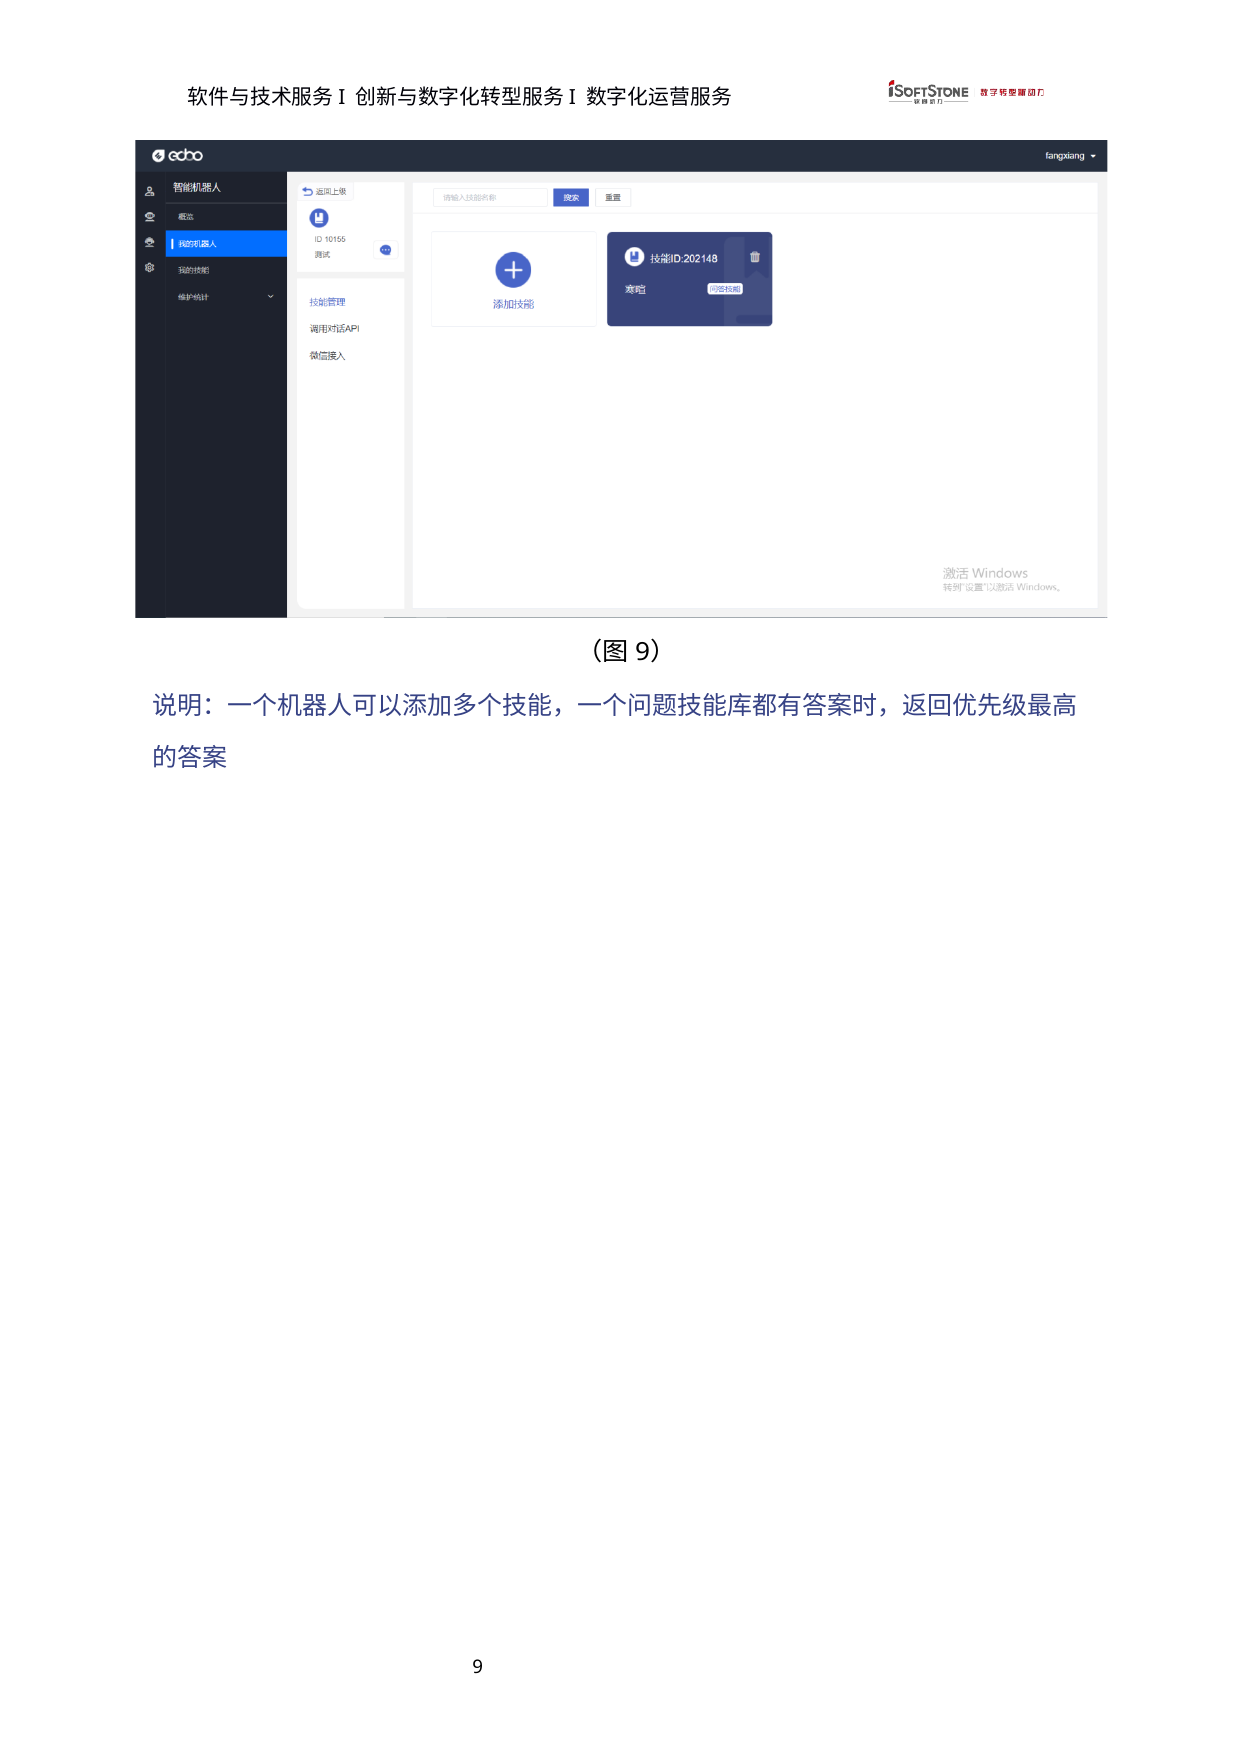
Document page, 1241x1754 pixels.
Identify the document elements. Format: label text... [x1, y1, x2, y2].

picture [135, 140, 1108, 618]
text 说明：一个机器人可以添加多个技能，一个问题技能库都有答案时，返回优先级最高的答案 [152, 686, 1083, 774]
picture [888, 80, 1044, 104]
text （图 9） [576, 632, 1109, 668]
